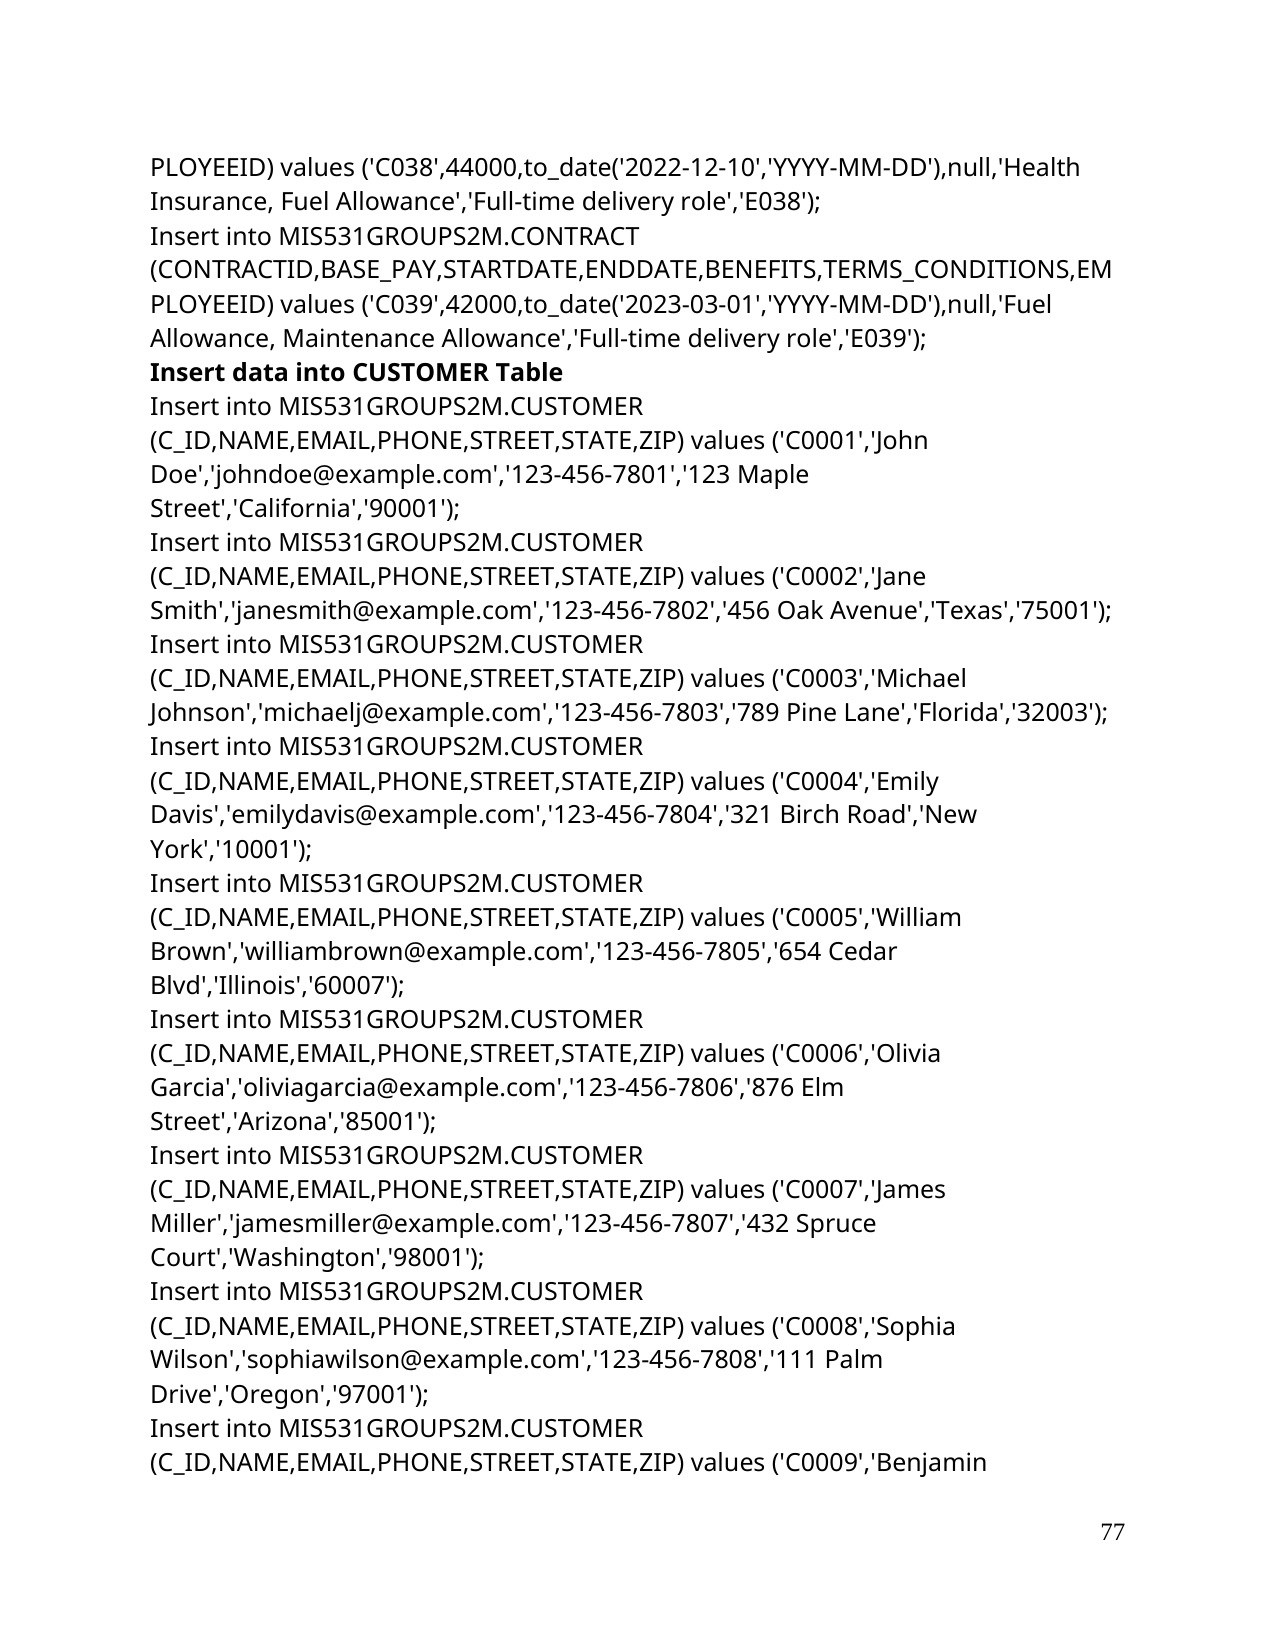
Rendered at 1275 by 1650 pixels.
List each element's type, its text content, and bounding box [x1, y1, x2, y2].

text Insert into MIS531GROUPS2M.CONTRACT (CONTRACTID,BASE_PAY,STARTDATE,ENDDATE,BENEFITS,TERMS_CONDITIONS,EMPLOYEEID) values ('C039',42000,to_date('2023-03-01','YYYY-MM-DD'),null,'Fuel Allowance, Maintenance Allowance','Full-time delivery role','E039'); [150, 218, 1125, 354]
text Insert into MIS531GROUPS2M.CUSTOMER (C_ID,NAME,EMAIL,PHONE,STREET,STATE,ZIP) values ('C0008','Sophia Wilson','sophiawilson@example.com','123-456-7808','111 Palm Drive','Oregon','97001'); [150, 1274, 1125, 1410]
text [150, 150, 1125, 218]
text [150, 1410, 1125, 1478]
text Insert into MIS531GROUPS2M.CUSTOMER (C_ID,NAME,EMAIL,PHONE,STREET,STATE,ZIP) values ('C0001','John Doe','johndoe@example.com','123-456-7801','123 Maple Street','California','90001'); [150, 388, 1125, 525]
text Insert data into CUSTOMER Table [150, 354, 1125, 388]
text Insert into MIS531GROUPS2M.CUSTOMER (C_ID,NAME,EMAIL,PHONE,STREET,STATE,ZIP) values ('C0003','Michael Johnson','michaelj@example.com','123-456-7803','789 Pine Lane','Florida','32003'); [150, 627, 1125, 729]
text Insert into MIS531GROUPS2M.CUSTOMER (C_ID,NAME,EMAIL,PHONE,STREET,STATE,ZIP) values ('C0006','Olivia Garcia','oliviagarcia@example.com','123-456-7806','876 Elm Street','Arizona','85001'); [150, 1002, 1125, 1138]
text Insert into MIS531GROUPS2M.CUSTOMER (C_ID,NAME,EMAIL,PHONE,STREET,STATE,ZIP) values ('C0004','Emily Davis','emilydavis@example.com','123-456-7804','321 Birch Road','New York','10001'); [150, 729, 1125, 865]
text Insert into MIS531GROUPS2M.CUSTOMER (C_ID,NAME,EMAIL,PHONE,STREET,STATE,ZIP) values ('C0007','James Miller','jamesmiller@example.com','123-456-7807','432 Spruce Court','Washington','98001'); [150, 1138, 1125, 1274]
text Insert into MIS531GROUPS2M.CUSTOMER (C_ID,NAME,EMAIL,PHONE,STREET,STATE,ZIP) values ('C0002','Jane Smith','janesmith@example.com','123-456-7802','456 Oak Avenue','Texas','75001'); [150, 525, 1125, 627]
text Insert into MIS531GROUPS2M.CUSTOMER (C_ID,NAME,EMAIL,PHONE,STREET,STATE,ZIP) values ('C0005','William Brown','williambrown@example.com','123-456-7805','654 Cedar Blvd','Illinois','60007'); [150, 865, 1125, 1002]
